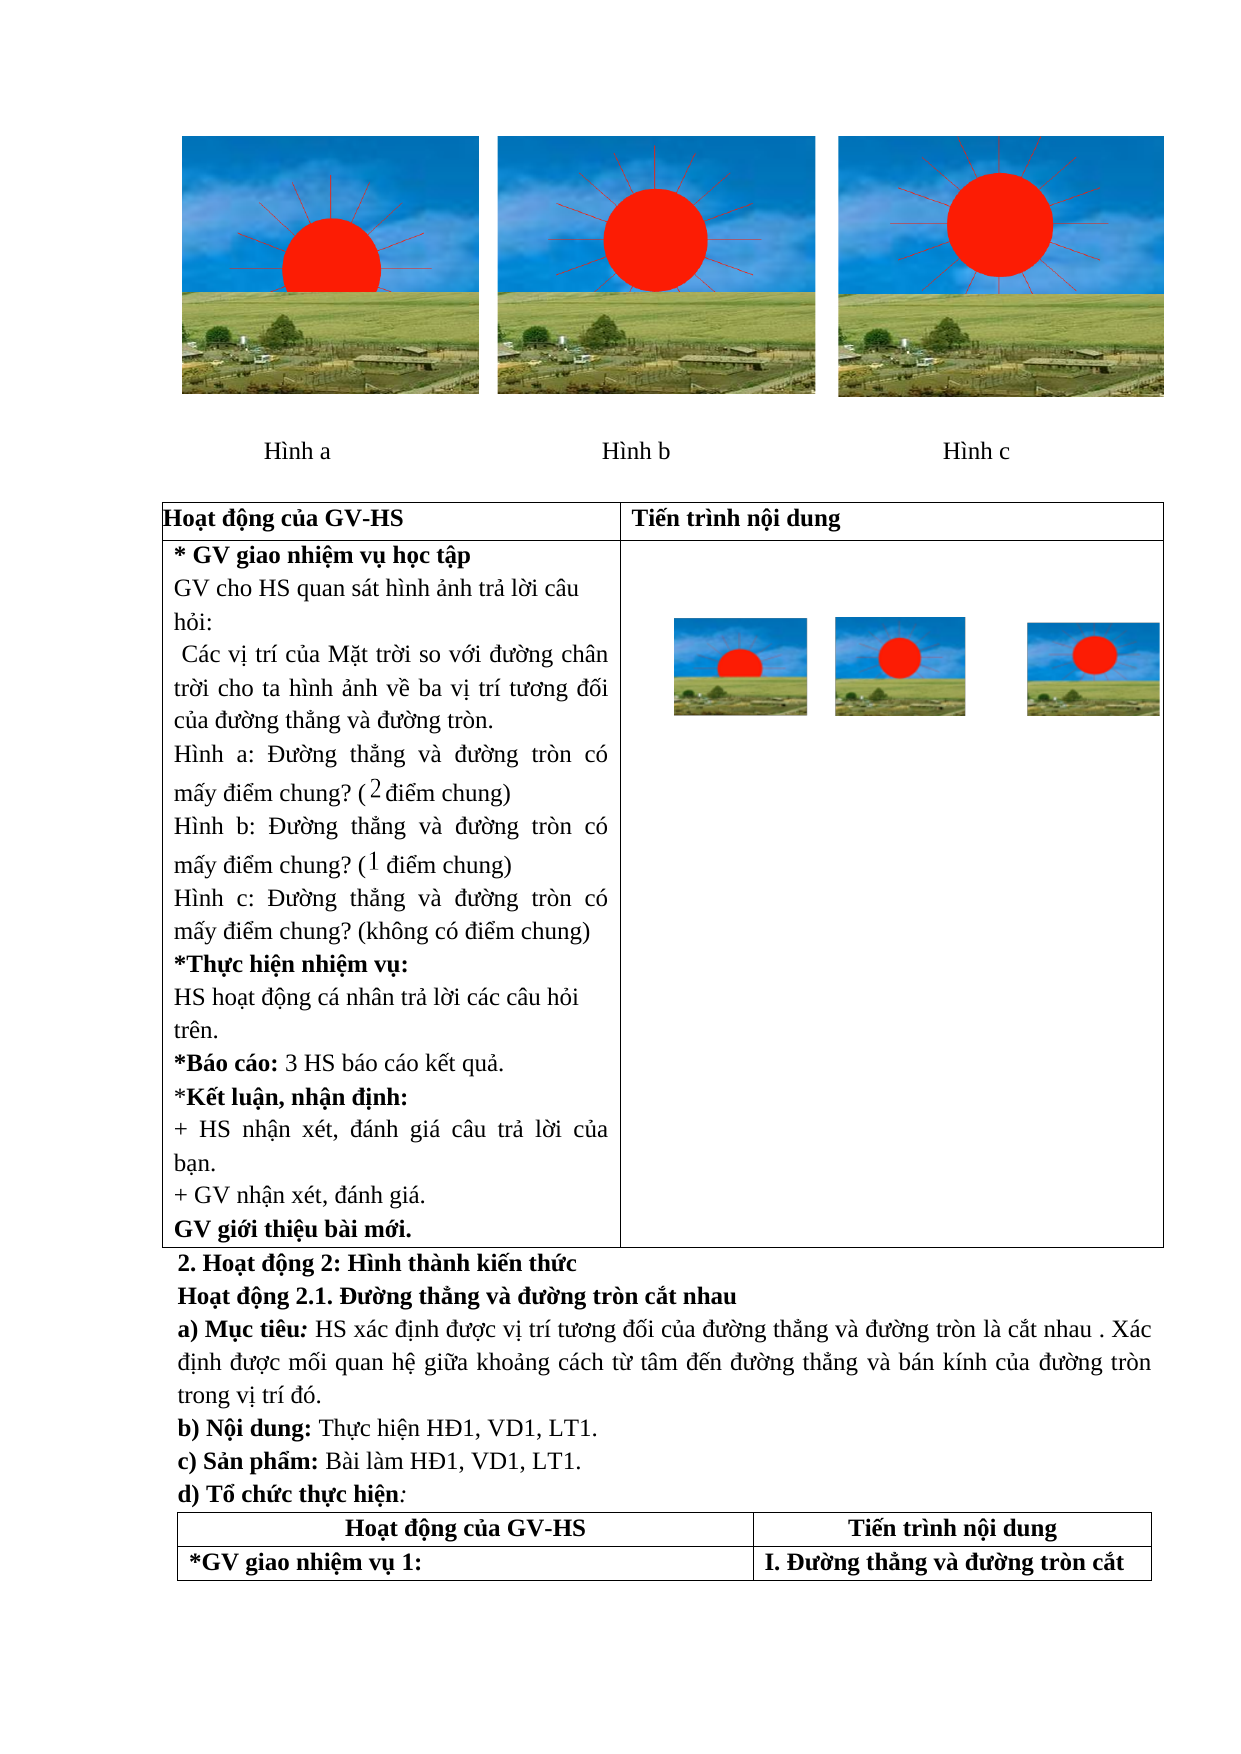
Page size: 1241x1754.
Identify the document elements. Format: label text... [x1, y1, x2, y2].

text a) Mục tiêu: HS xác định được vị trí tương đối của đường thẳng và đường tròn là cắt nhau . Xác định được mối quan hệ giữa khoảng cách từ tâm đến đường thẳng và bán kính của đường tròn trong vị trí đó. [177, 1314, 1152, 1408]
table_header Tiến trình nội dung [754, 1513, 1151, 1546]
text Hoạt động 2.1. Đường thẳng và đường tròn cắt nhau [177, 1281, 1152, 1309]
picture [497, 136, 816, 394]
text d) Tổ chức thực hiện: [177, 1479, 1152, 1508]
table_header Hoạt động của GV-HS [178, 1513, 753, 1546]
table_cell [621, 541, 1163, 1247]
table_header Hình c [838, 102, 1186, 469]
table_header Hình b [497, 102, 838, 469]
picture [838, 136, 1164, 397]
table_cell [178, 1547, 753, 1580]
table_cell * GV giao nhiệm vụ học tập GV cho HS quan sát hình ảnh trả lời câu hỏi: Các vị trí của Mặt trời so với đường chân trời cho ta hình ảnh về ba vị trí tương đối của đường thẳng và đường tròn. Hình a: Đường thẳng và đường tròn có mấy điểm chung? (điểm chung) Hình b: Đường thẳng và đường tròn có mấy điểm chung? ( điểm chung) Hình c: Đường thẳng và đường tròn có mấy điểm chung? (không có điểm chung) *Thực hiện nhiệm vụ: HS hoạt động cá nhân trả lời các câu hỏi trên. *Báo cáo: 3 HS báo cáo kết quả. *Kết luận, nhận định: + HS nhận xét, đánh giá câu trả lời của bạn. + GV nhận xét, đánh giá. GV giới thiệu bài mới. [163, 541, 620, 1247]
text b) Nội dung: Thực hiện HĐ1, VD1, LT1. [177, 1413, 1152, 1442]
text 2. Hoạt động 2: Hình thành kiến thức [177, 1248, 1152, 1276]
picture [672, 617, 1160, 715]
picture [182, 136, 479, 394]
text c) Sản phẩm: Bài làm HĐ1, VD1, LT1. [177, 1446, 1152, 1474]
table_header Tiến trình nội dung [621, 503, 1163, 539]
table_header Hoạt động của GV-HS [163, 503, 620, 539]
table_header Hình a [177, 102, 497, 469]
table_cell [754, 1547, 1151, 1580]
